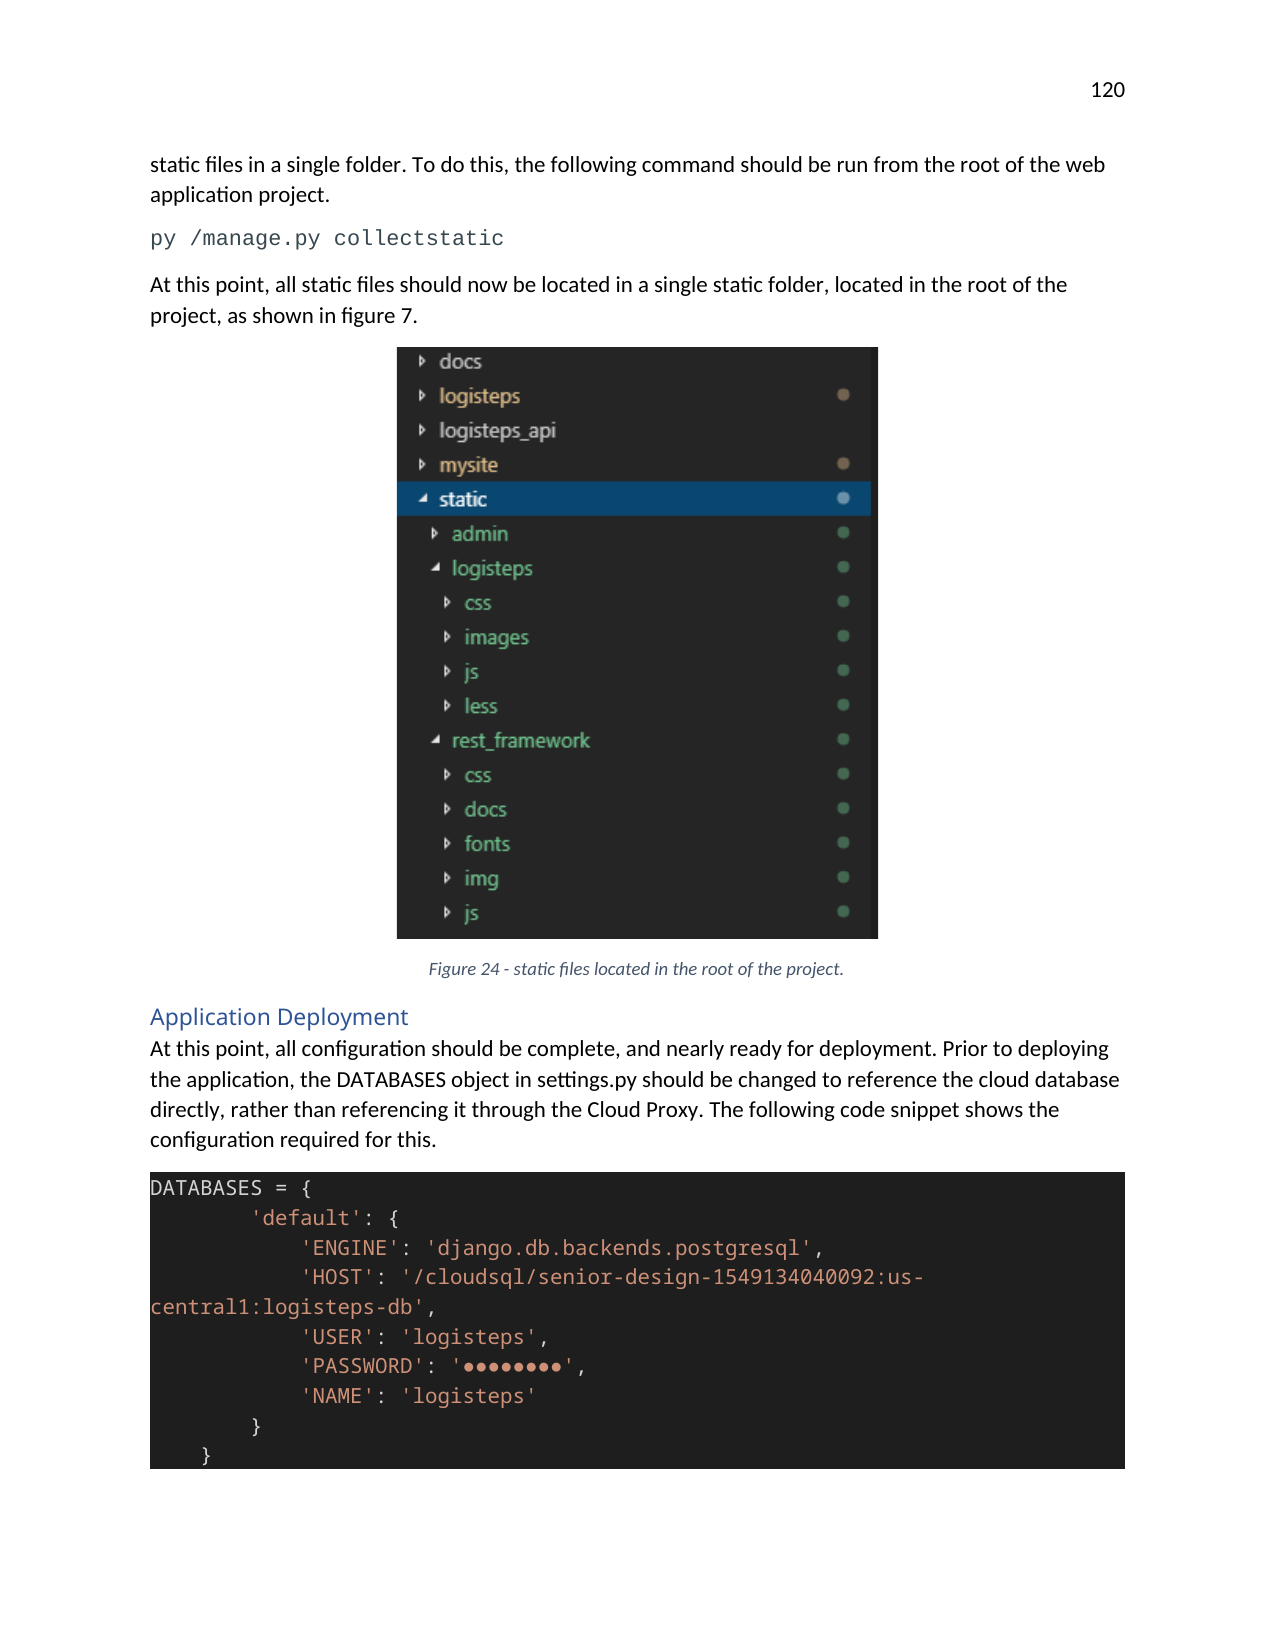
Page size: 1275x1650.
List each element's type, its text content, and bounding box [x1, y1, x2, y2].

text } [150, 1409, 1125, 1439]
subtitle Application Deployment [150, 1001, 1125, 1032]
text py /manage.py collectstatic [150, 227, 1125, 252]
picture [396, 347, 879, 939]
text At this point, all configuration should be complete, and nearly ready for deployment. Prior to deploying the application, the DATABASES object in settings.py should be changed to reference the cloud database directly, rather than referencing it through the Cloud Proxy. The following code snippet shows the configuration required for this. [150, 1034, 1125, 1153]
text At this point, all static files should now be located in a single static folder, located in the root of the project, as shown in figure 7. [150, 271, 1125, 329]
text 'ENGINE': 'django.db.backends.postgresql', [150, 1231, 1125, 1261]
text DATABASES = { [150, 1172, 1125, 1202]
text 'USER': 'logisteps', [150, 1321, 1125, 1350]
text 'NAME': 'logisteps' [150, 1380, 1125, 1409]
text 'default': { [150, 1202, 1125, 1231]
text 'PASSWORD': '●●●●●●●●', [150, 1350, 1125, 1380]
text } [150, 1439, 1125, 1469]
text 'HOST': '/cloudsql/senior-design-1549134040092:us-central1:logisteps-db', [150, 1261, 1125, 1321]
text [150, 150, 1125, 208]
